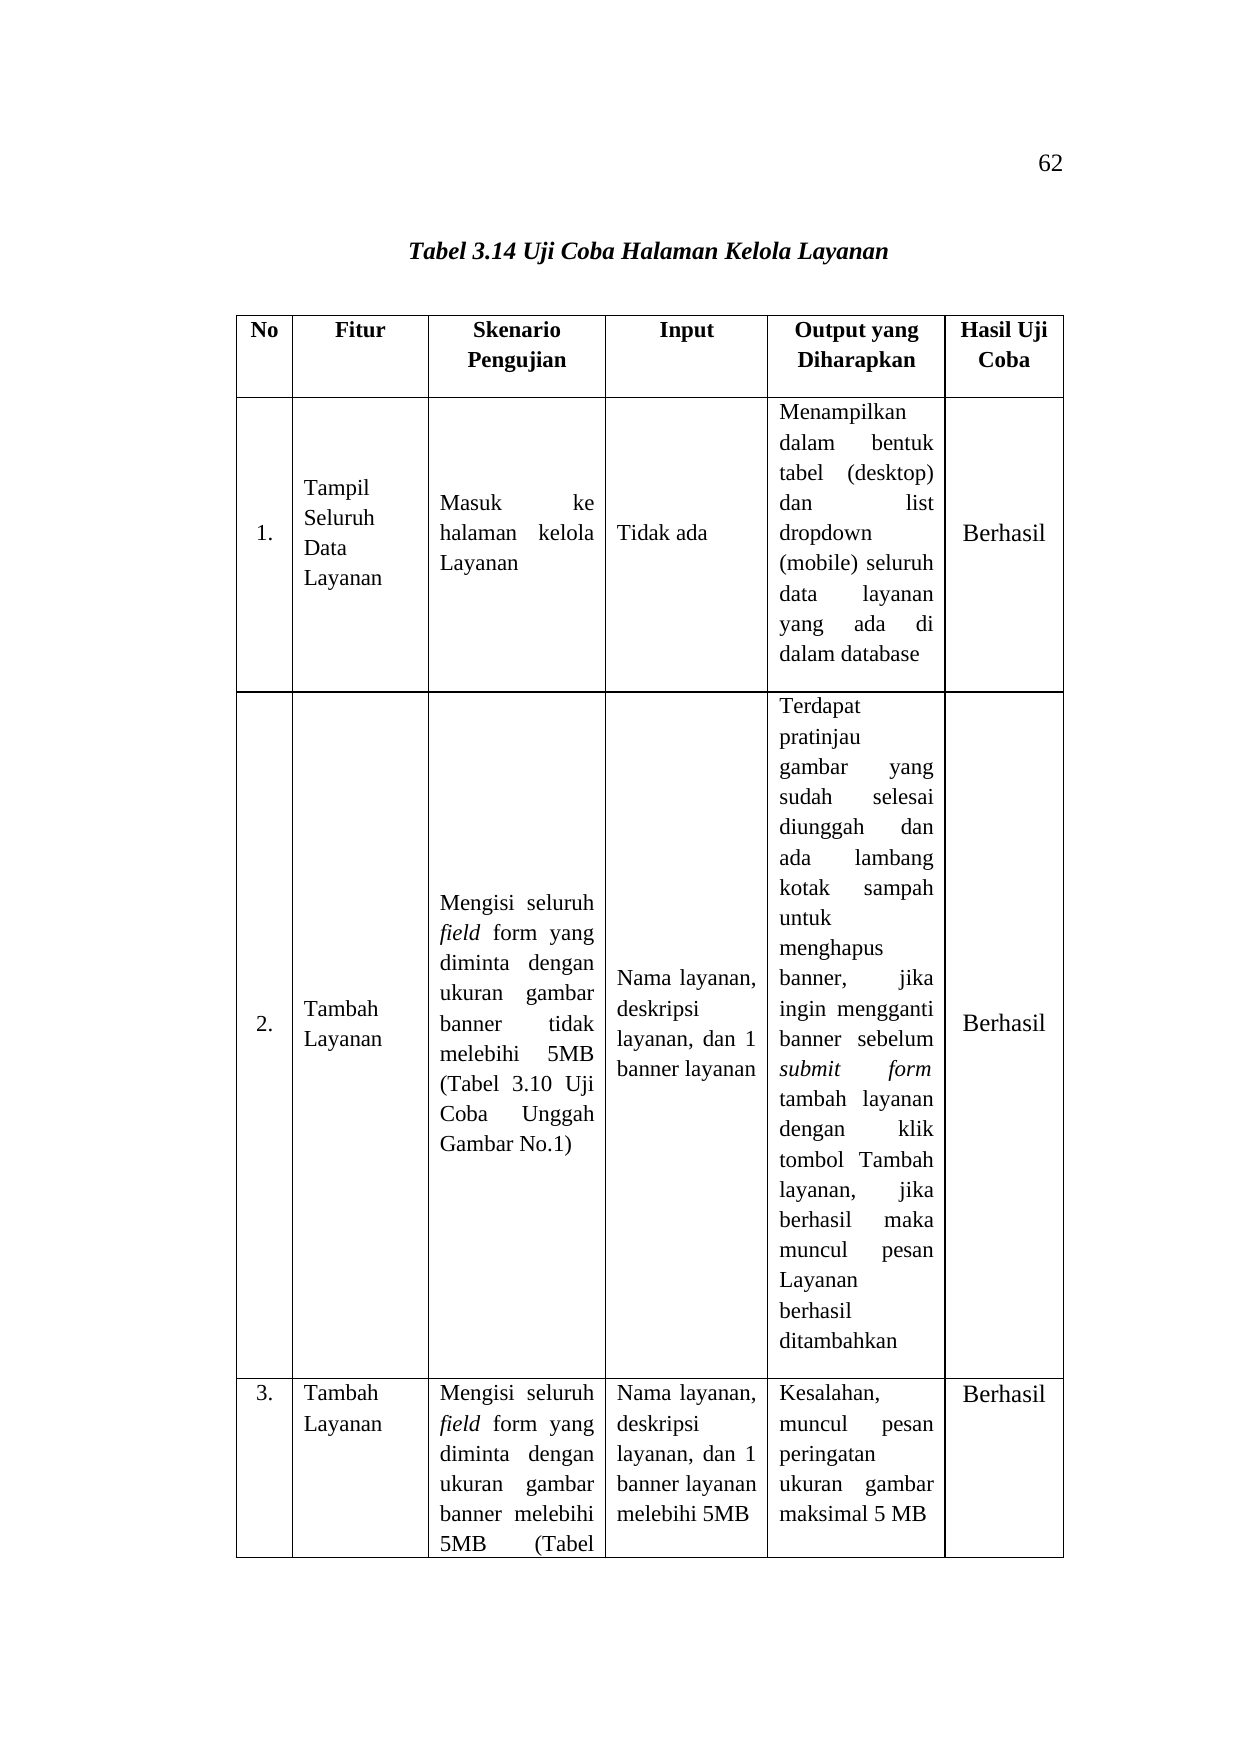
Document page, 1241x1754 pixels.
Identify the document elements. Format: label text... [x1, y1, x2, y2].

table_cell 2. [237, 693, 292, 1378]
table_cell Berhasil [946, 398, 1063, 691]
table_cell Tambah Layanan [293, 1379, 428, 1557]
table_header Input [606, 316, 767, 397]
table_cell 1. [237, 398, 292, 691]
table_cell Nama layanan, deskripsi layanan, dan 1 banner layanan [606, 693, 767, 1378]
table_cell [606, 1379, 767, 1557]
table_header Output yang Diharapkan [768, 316, 944, 397]
table_cell Masuk ke halaman kelola Layanan [429, 398, 605, 691]
table_cell Menampilkan dalam bentuk tabel (desktop) dan list dropdown (mobile) seluruh data layanan yang ada di dalam database [768, 398, 944, 691]
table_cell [768, 1379, 944, 1557]
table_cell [429, 1379, 605, 1557]
table_cell Terdapat pratinjau gambar yang sudah selesai diunggah dan ada lambang kotak sampah untuk menghapus banner, jika ingin mengganti banner sebelum submit form tambah layanan dengan klik tombol Tambah layanan, jika berhasil maka muncul pesan Layanan berhasil ditambahkan [768, 693, 944, 1378]
table_header Skenario Pengujian [429, 316, 605, 397]
table_cell 3. [237, 1379, 292, 1557]
table_cell Tampil Seluruh Data Layanan [293, 398, 428, 691]
table_header Fitur [293, 316, 428, 397]
table_cell Tidak ada [606, 398, 767, 691]
table_cell Tambah Layanan [293, 693, 428, 1378]
table_header Hasil Uji Coba [946, 316, 1063, 397]
table_cell Berhasil [946, 1379, 1063, 1557]
table_cell Mengisi seluruh field form yang diminta dengan ukuran gambar banner tidak melebihi 5MB (Tabel 3.10 Uji Coba Unggah Gambar No.1) [429, 693, 605, 1378]
table_cell Berhasil [946, 693, 1063, 1378]
table_header No [237, 316, 292, 397]
